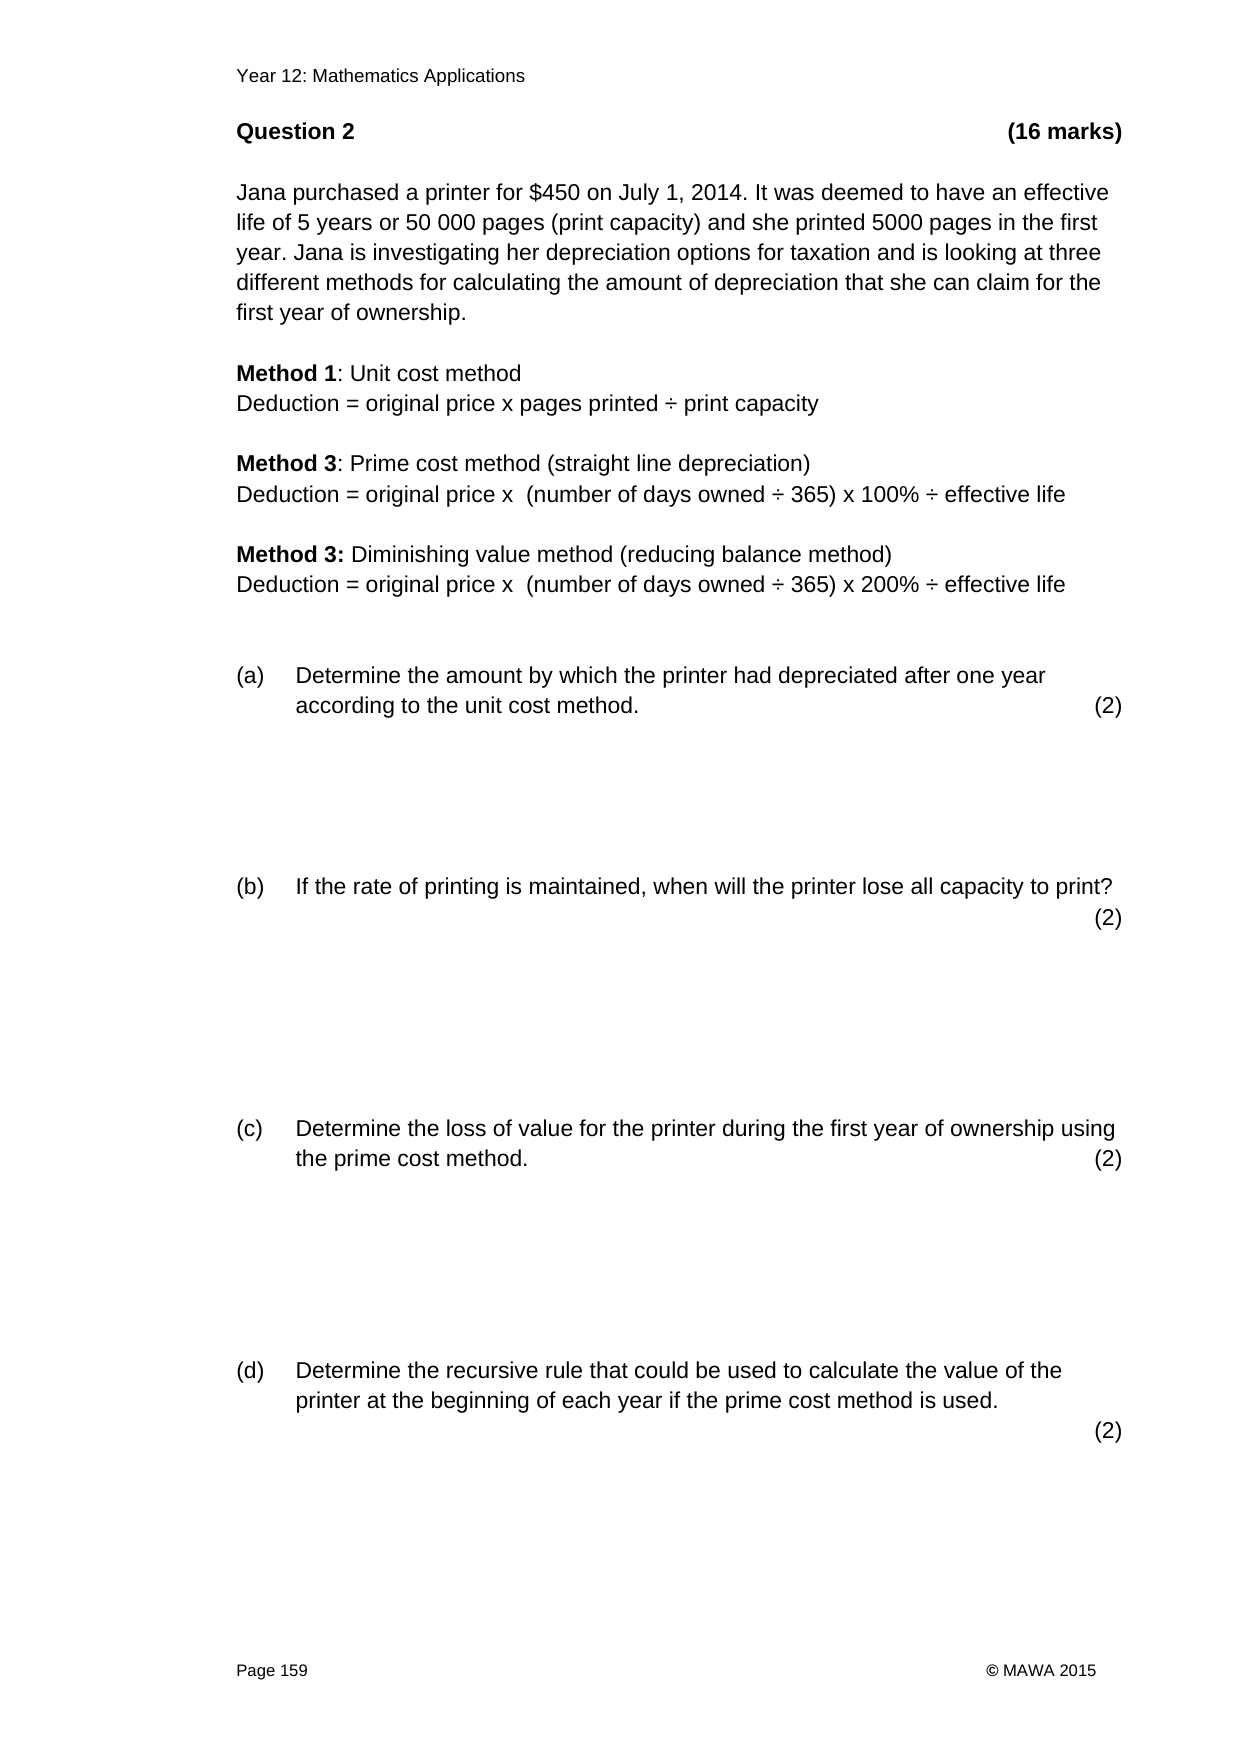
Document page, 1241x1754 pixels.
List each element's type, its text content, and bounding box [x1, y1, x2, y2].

text (2) [236, 903, 1122, 930]
text (a) Determine the amount by which the printer had depreciated after one year according to the unit cost method. (2) [236, 662, 1122, 718]
text (c) Determine the loss of value for the printer during the first year of ownership using the prime cost method. (2) [236, 1115, 1122, 1172]
text Method 3: Prime cost method (straight line depreciation) [236, 450, 1122, 477]
text Deduction = original price x (number of days owned ÷ 365) x 100% ÷ effective life [236, 481, 1122, 507]
text Question 2 (16 marks) [236, 118, 1122, 144]
text Method 3: Diminishing value method (reducing balance method) [236, 541, 1122, 567]
text (d) Determine the recursive rule that could be used to calculate the value of the printer at the beginning of each year if the prime cost method is used. [236, 1357, 1122, 1413]
text Deduction = original price x pages printed ÷ print capacity [236, 390, 1122, 416]
text Method 1: Unit cost method [236, 360, 1122, 386]
text (2) [236, 1417, 1122, 1443]
text (b) If the rate of printing is maintained, when will the printer lose all capacity to print? [236, 873, 1122, 900]
text Jana purchased a printer for $450 on July 1, 2014. It was deemed to have an effective life of 5 years or 50 000 pages (print capacity) and she printed 5000 pages in the first year. Jana is investigating her depreciation options for taxation and is looking at three different methods for calculating the amount of depreciation that she can claim for the first year of ownership. [236, 178, 1122, 326]
text Deduction = original price x (number of days owned ÷ 365) x 200% ÷ effective life [236, 571, 1122, 598]
